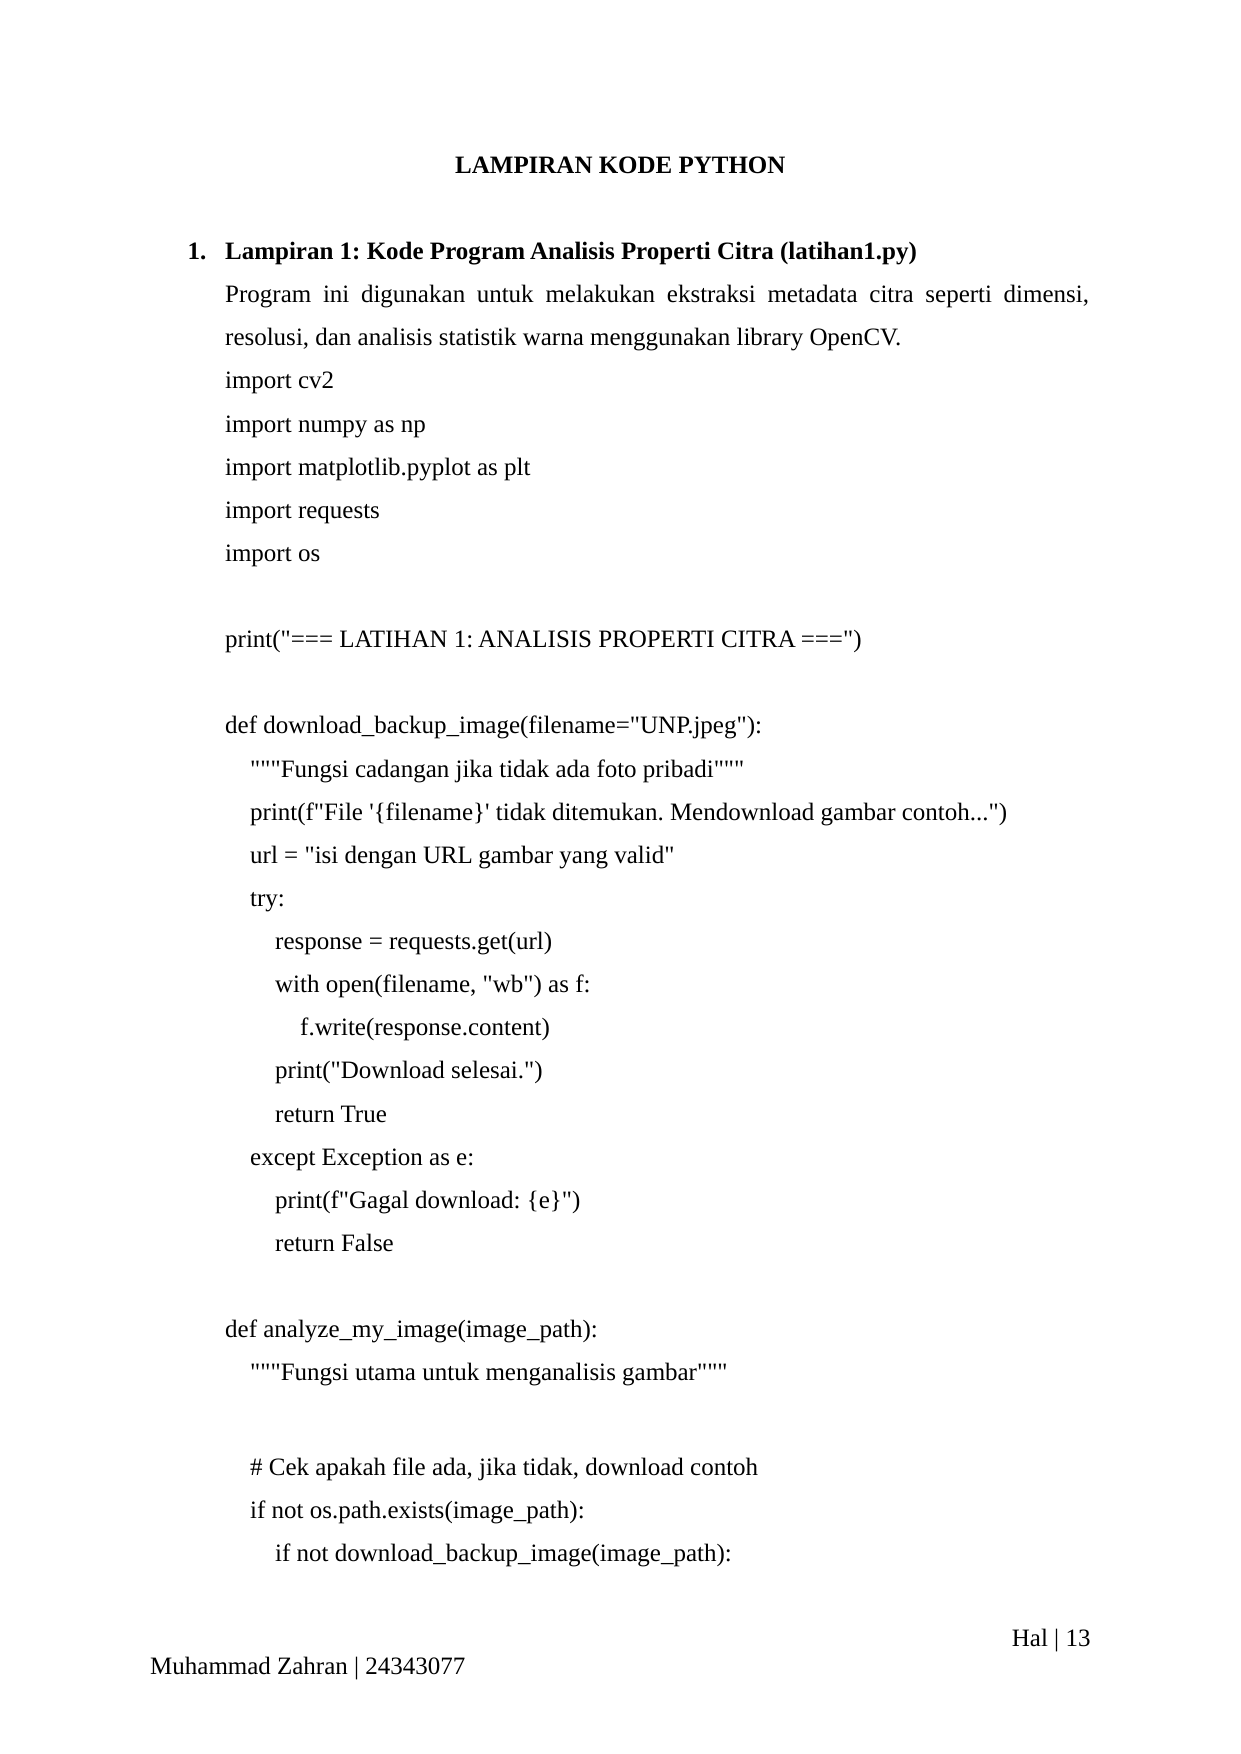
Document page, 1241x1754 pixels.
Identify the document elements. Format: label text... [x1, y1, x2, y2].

text LAMPIRAN KODE PYTHON [150, 150, 1090, 179]
list if not download_backup_image(image_path): [225, 1538, 1090, 1567]
list f.write(response.content) [225, 1012, 1090, 1041]
list print("Download selesai.") [225, 1056, 1090, 1084]
list except Exception as e: [225, 1142, 1090, 1171]
list def analyze_my_image(image_path): [225, 1314, 1090, 1343]
list print("=== LATIHAN 1: ANALISIS PROPERTI CITRA ===") [225, 624, 1090, 653]
list def download_backup_image(filename="UNP.jpeg"): [225, 711, 1090, 739]
list try: [225, 883, 1090, 912]
list Lampiran 1: Kode Program Analisis Properti Citra (latihan1.py) [187, 236, 1090, 265]
list response = requests.get(url) [225, 926, 1090, 955]
list """Fungsi cadangan jika tidak ada foto pribadi""" [225, 754, 1090, 782]
list return False [225, 1228, 1090, 1257]
list Program ini digunakan untuk melakukan ekstraksi metadata citra seperti dimensi, resolusi, dan analisis statistik warna menggunakan library OpenCV. [225, 279, 1090, 351]
list import requests [225, 495, 1090, 524]
list """Fungsi utama untuk menganalisis gambar""" [225, 1357, 1090, 1386]
list # Cek apakah file ada, jika tidak, download contoh [225, 1452, 1090, 1480]
list import numpy as np [225, 409, 1090, 437]
list if not os.path.exists(image_path): [225, 1495, 1090, 1523]
list import os [225, 538, 1090, 567]
list import cv2 [225, 366, 1090, 394]
list url = "isi dengan URL gambar yang valid" [225, 840, 1090, 869]
list return True [225, 1099, 1090, 1127]
list print(f"File '{filename}' tidak ditemukan. Mendownload gambar contoh...") [225, 797, 1090, 826]
list print(f"Gagal download: {e}") [225, 1185, 1090, 1214]
list with open(filename, "wb") as f: [225, 969, 1090, 998]
list import matplotlib.pyplot as plt [225, 452, 1090, 481]
